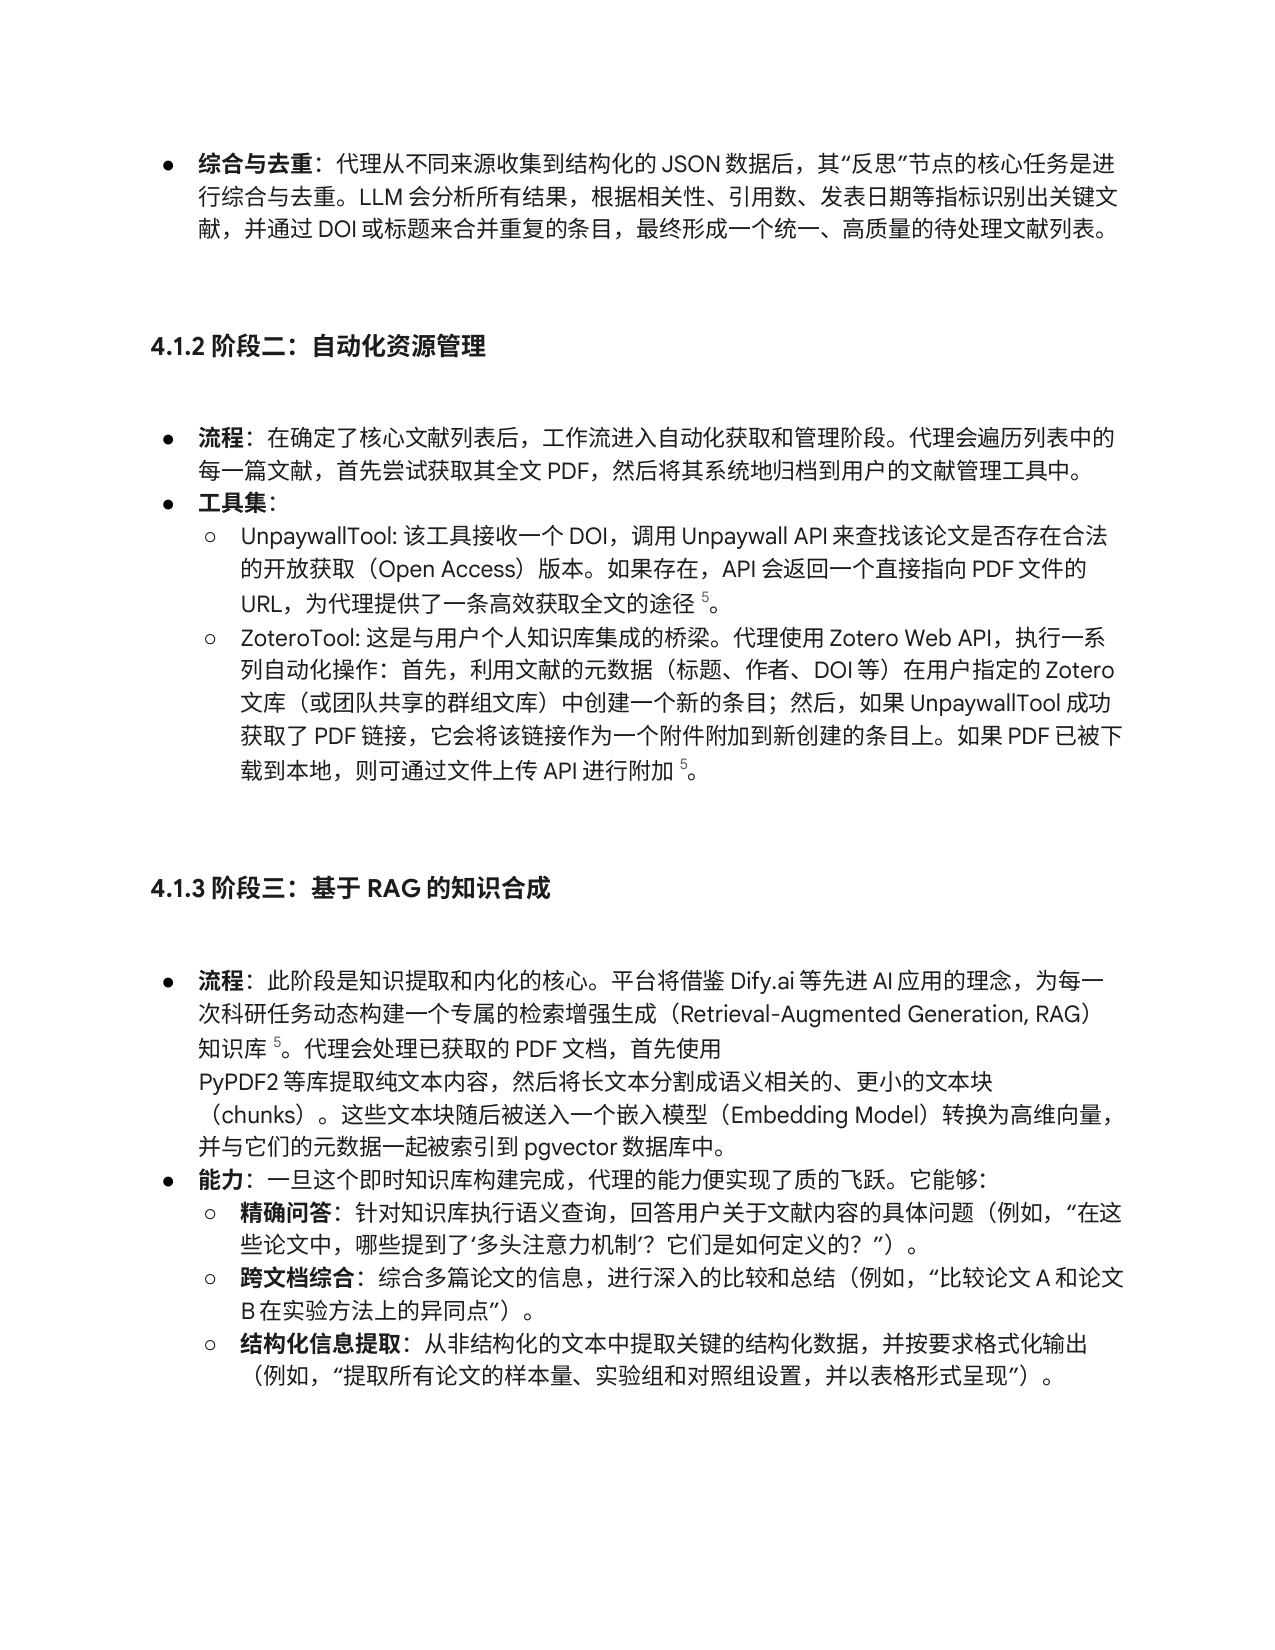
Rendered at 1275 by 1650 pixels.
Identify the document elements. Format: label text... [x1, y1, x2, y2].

list 流程：此阶段是知识提取和内化的核心。平台将借鉴Dify.ai等先进AI应用的理念，为每一次科研任务动态构建一个专属的检索增强生成（Retrieval-Augmented Generation, RAG）知识库 5。代理会处理已获取的PDF文档，首先使用 PyPDF2等库提取纯文本内容，然后将长文本分割成语义相关的、更小的文本块（chunks）。这些文本块随后被送入一个嵌入模型（Embedding Model）转换为高维向量，并与它们的元数据一起被索引到pgvector数据库中。 [161, 967, 1125, 1162]
list UnpaywallTool: 该工具接收一个DOI，调用Unpaywall API来查找该论文是否存在合法的开放获取（Open Access）版本。如果存在，API会返回一个直接指向PDF文件的URL，为代理提供了一条高效获取全文的途径 5。 [203, 522, 1125, 619]
list 精确问答：针对知识库执行语义查询，回答用户关于文献内容的具体问题（例如，“在这些论文中，哪些提到了‘多头注意力机制’？它们是如何定义的？”）。 [203, 1199, 1125, 1261]
list 流程：在确定了核心文献列表后，工作流进入自动化获取和管理阶段。代理会遍历列表中的每一篇文献，首先尝试获取其全文PDF，然后将其系统地归档到用户的文献管理工具中。 [161, 424, 1125, 486]
subtitle 4.1.2 阶段二：自动化资源管理 [150, 331, 1125, 362]
list 跨文档综合：综合多篇论文的信息，进行深入的比较和总结（例如，“比较论文A和论文B在实验方法上的异同点”）。 [203, 1264, 1125, 1326]
subtitle 4.1.3 阶段三：基于RAG的知识合成 [150, 874, 1125, 905]
list 综合与去重：代理从不同来源收集到结构化的JSON数据后，其“反思”节点的核心任务是进行综合与去重。LLM会分析所有结果，根据相关性、引用数、发表日期等指标识别出关键文献，并通过DOI或标题来合并重复的条目，最终形成一个统一、高质量的待处理文献列表。 [161, 150, 1125, 244]
list 工具集： [161, 490, 1125, 518]
list 结构化信息提取：从非结构化的文本中提取关键的结构化数据，并按要求格式化输出（例如，“提取所有论文的样本量、实验组和对照组设置，并以表格形式呈现”）。 [203, 1330, 1125, 1391]
list 能力：一旦这个即时知识库构建完成，代理的能力便实现了质的飞跃。它能够： [161, 1166, 1125, 1195]
list ZoteroTool: 这是与用户个人知识库集成的桥梁。代理使用Zotero Web API，执行一系列自动化操作：首先，利用文献的元数据（标题、作者、DOI等）在用户指定的Zotero文库（或团队共享的群组文库）中创建一个新的条目；然后，如果UnpaywallTool成功获取了PDF链接，它会将该链接作为一个附件附加到新创建的条目上。如果PDF已被下载到本地，则可通过文件上传API进行附加 5。 [203, 624, 1125, 787]
